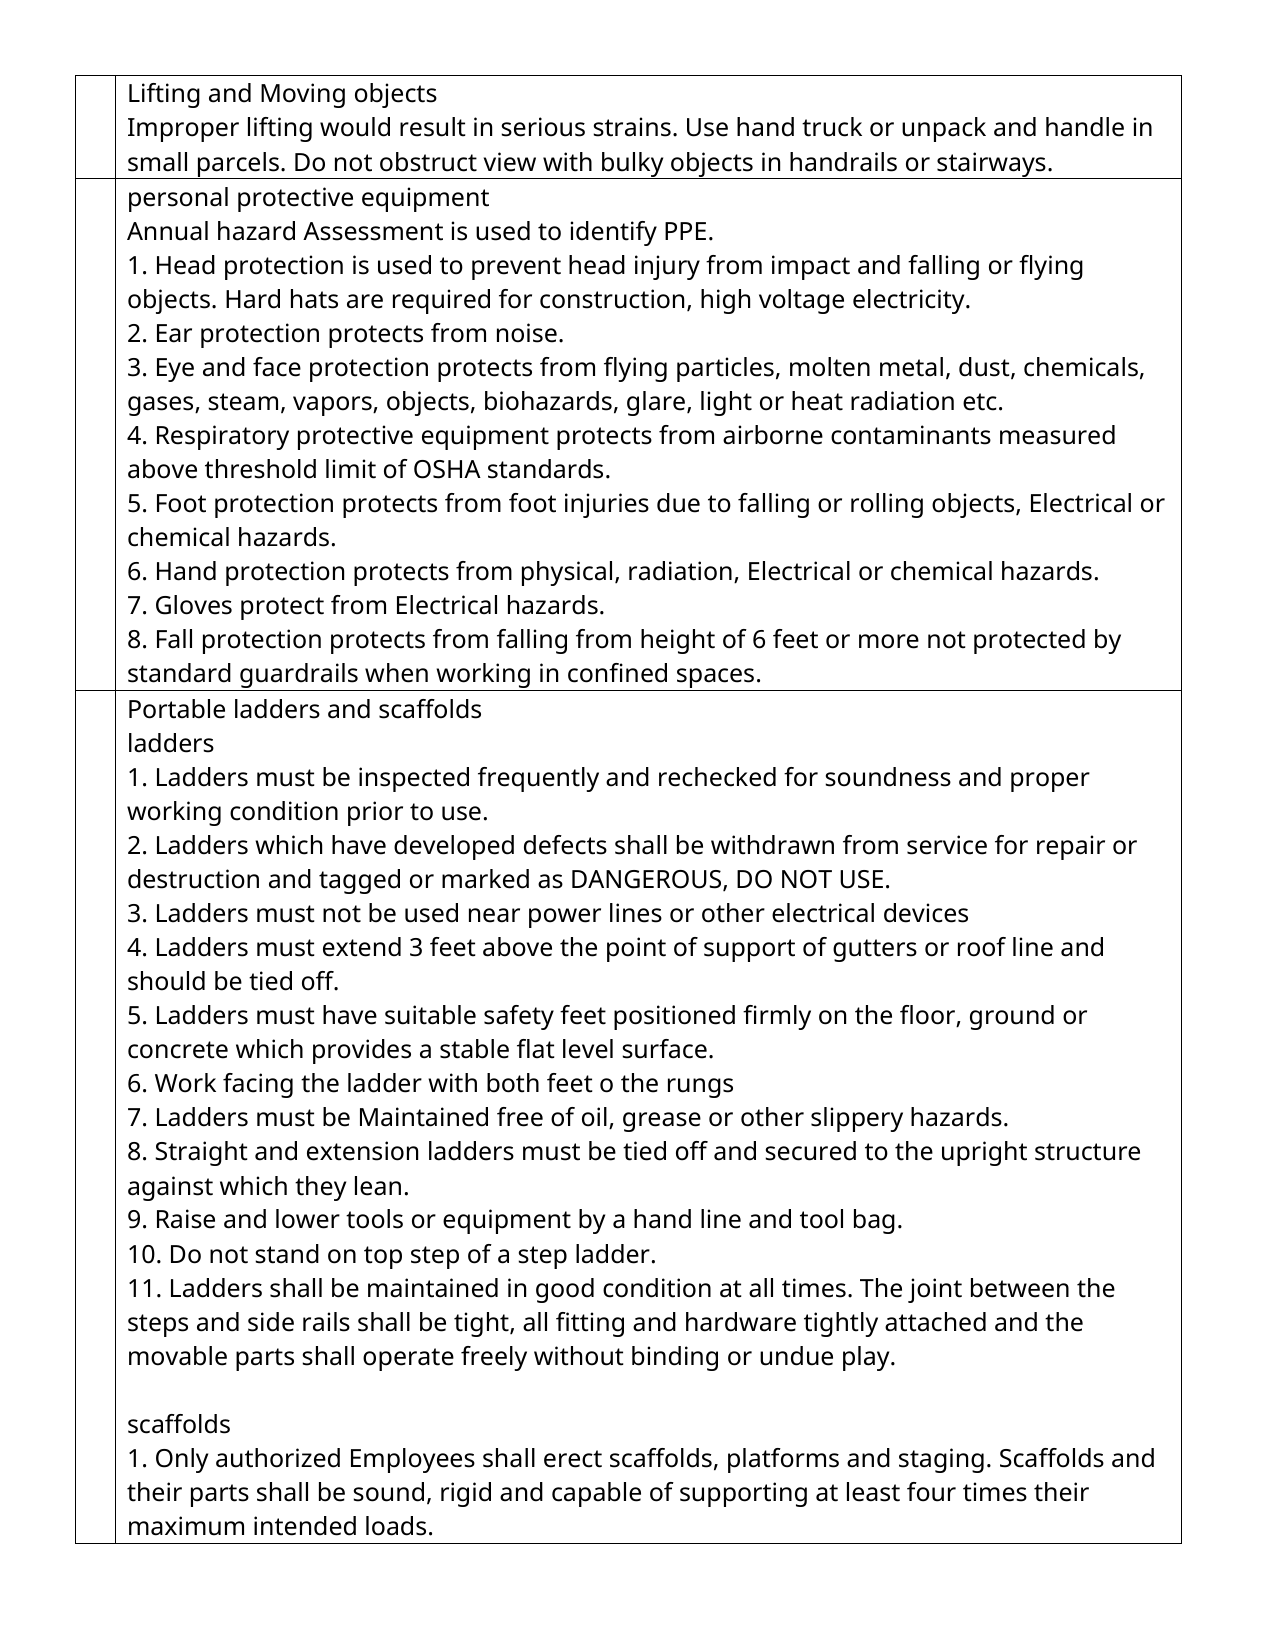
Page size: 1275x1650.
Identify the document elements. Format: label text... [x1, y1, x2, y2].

table_cell personal protective equipment Annual hazard Assessment is used to identify PPE. 1. Head protection is used to prevent head injury from impact and falling or flying objects. Hard hats are required for construction, high voltage electricity. 2. Ear protection protects from noise. 3. Eye and face protection protects from flying particles, molten metal, dust, chemicals, gases, steam, vapors, objects, biohazards, glare, light or heat radiation etc. 4. Respiratory protective equipment protects from airborne contaminants measured above threshold limit of OSHA standards. 5. Foot protection protects from foot injuries due to falling or rolling objects, Electrical or chemical hazards. 6. Hand protection protects from physical, radiation, Electrical or chemical hazards. 7. Gloves protect from Electrical hazards. 8. Fall protection protects from falling from height of 6 feet or more not protected by standard guardrails when working in confined spaces. [116, 179, 1181, 690]
table_cell [76, 179, 115, 690]
table_cell [76, 76, 115, 178]
table_cell Lifting and Moving objects Improper lifting would result in serious strains. Use hand truck or unpack and handle in small parcels. Do not obstruct view with bulky objects in handrails or stairways. [116, 76, 1181, 178]
table_cell [76, 691, 115, 1543]
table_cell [116, 691, 1181, 1543]
